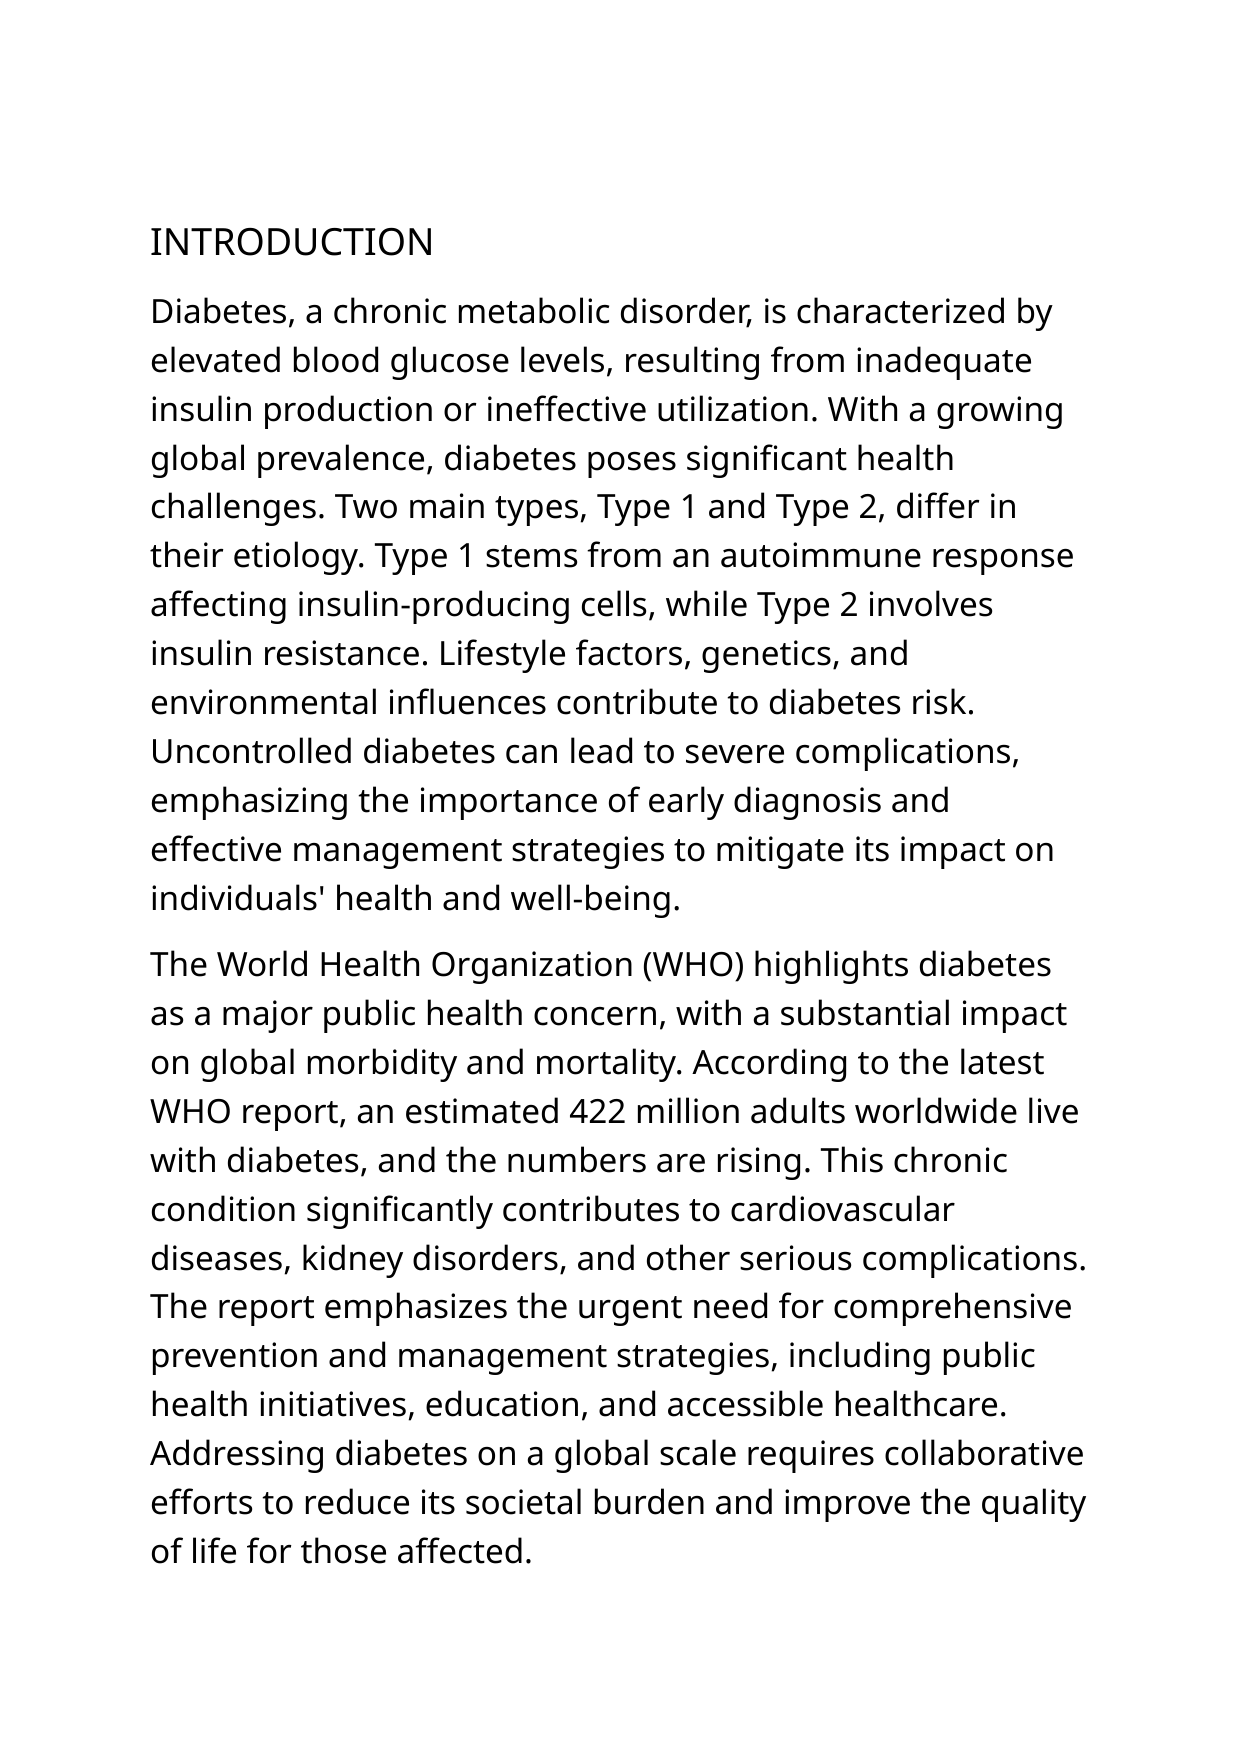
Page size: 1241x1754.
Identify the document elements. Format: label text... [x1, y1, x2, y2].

text INTRODUCTION [150, 216, 1090, 267]
text The World Health Organization (WHO) highlights diabetes as a major public health concern, with a substantial impact on global morbidity and mortality. According to the latest WHO report, an estimated 422 million adults worldwide live with diabetes, and the numbers are rising. This chronic condition significantly contributes to cardiovascular diseases, kidney disorders, and other serious complications. The report emphasizes the urgent need for comprehensive prevention and management strategies, including public health initiatives, education, and accessible healthcare. Addressing diabetes on a global scale requires collaborative efforts to reduce its societal burden and improve the quality of life for those affected. [150, 941, 1090, 1573]
text Diabetes, a chronic metabolic disorder, is characterized by elevated blood glucose levels, resulting from inadequate insulin production or ineffective utilization. With a growing global prevalence, diabetes poses significant health challenges. Two main types, Type 1 and Type 2, differ in their etiology. Type 1 stems from an autoimmune response affecting insulin-producing cells, while Type 2 involves insulin resistance. Lifestyle factors, genetics, and environmental influences contribute to diabetes risk. Uncontrolled diabetes can lead to severe complications, emphasizing the importance of early diagnosis and effective management strategies to mitigate its impact on individuals' health and well-being. [150, 287, 1090, 920]
